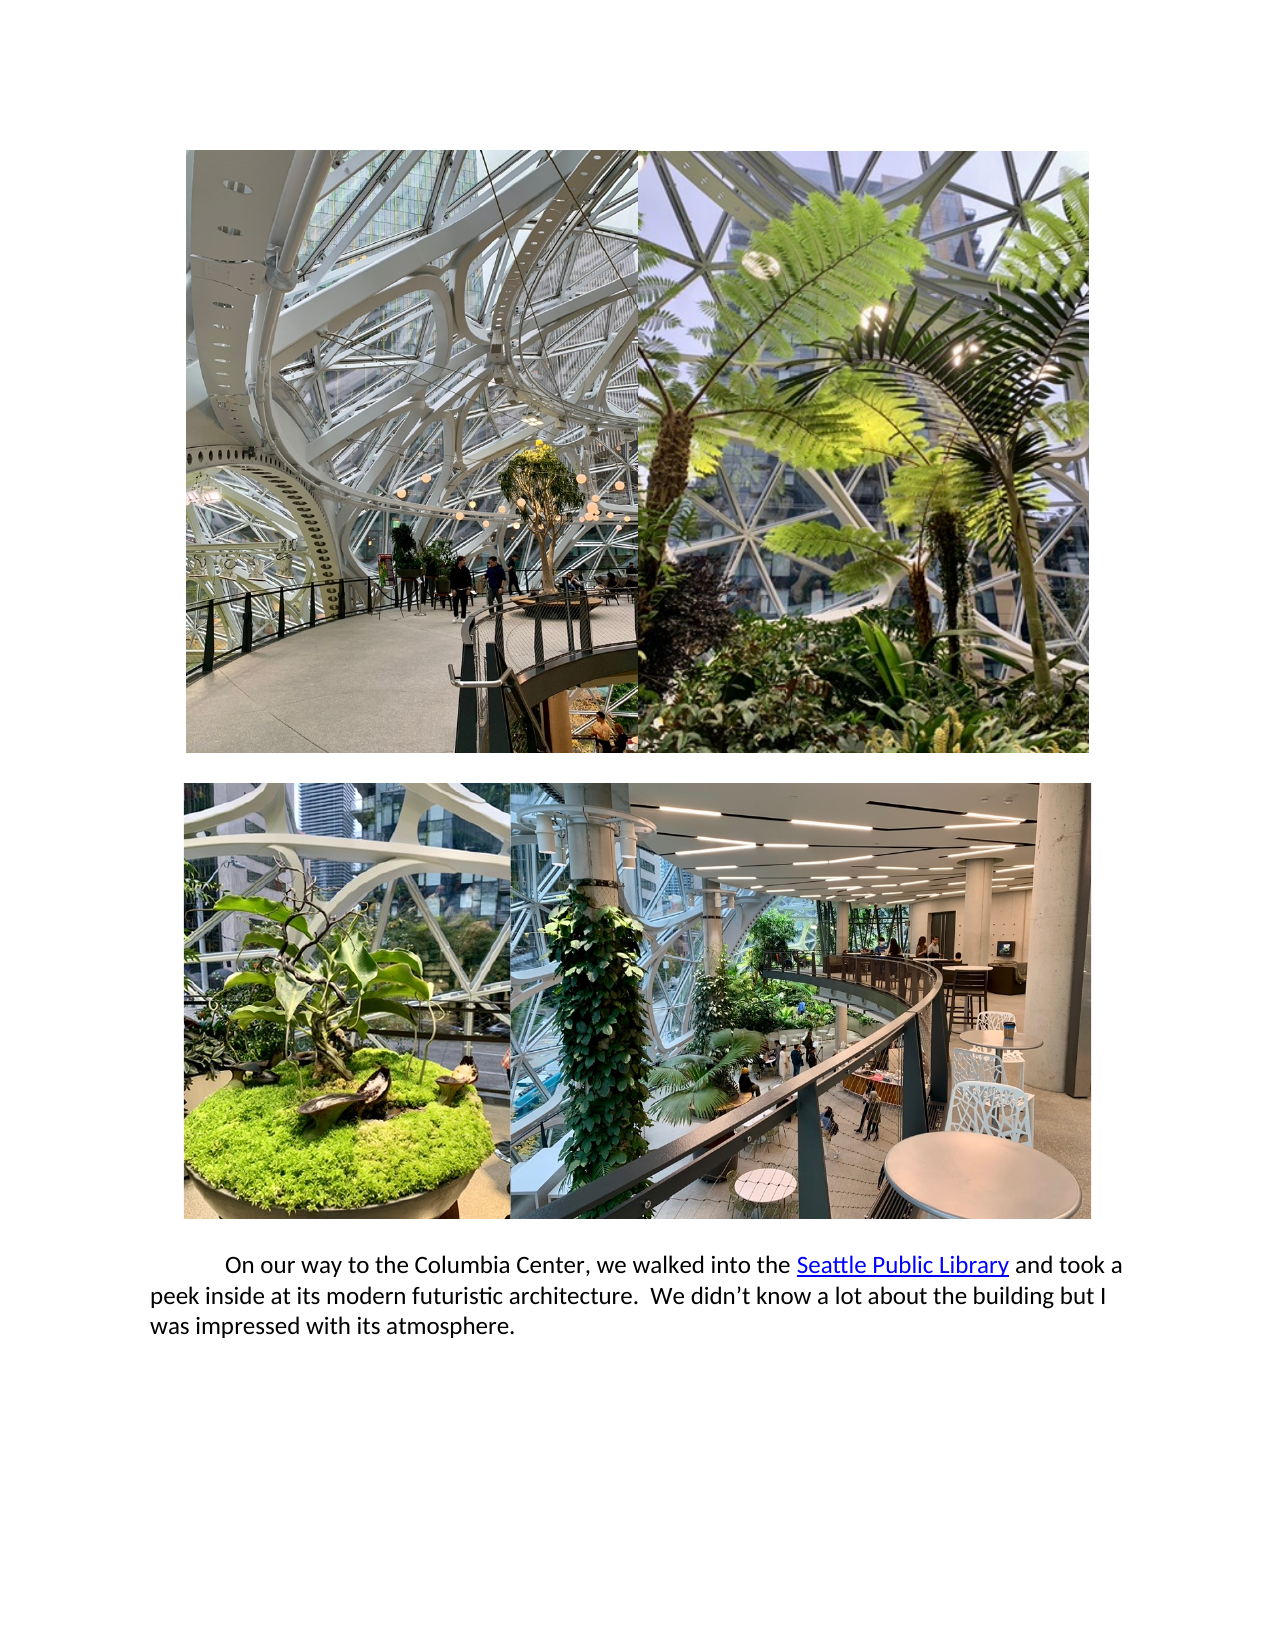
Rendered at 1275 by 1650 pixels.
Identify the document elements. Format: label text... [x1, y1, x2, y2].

picture [183, 783, 1092, 1219]
text On our way to the Columbia Center, we walked into the Seattle Public Library and took a peek inside at its modern futuristic architecture. We didn’t know a lot about the building but I was impressed with its atmosphere. [150, 1249, 1125, 1341]
picture [186, 150, 1089, 753]
